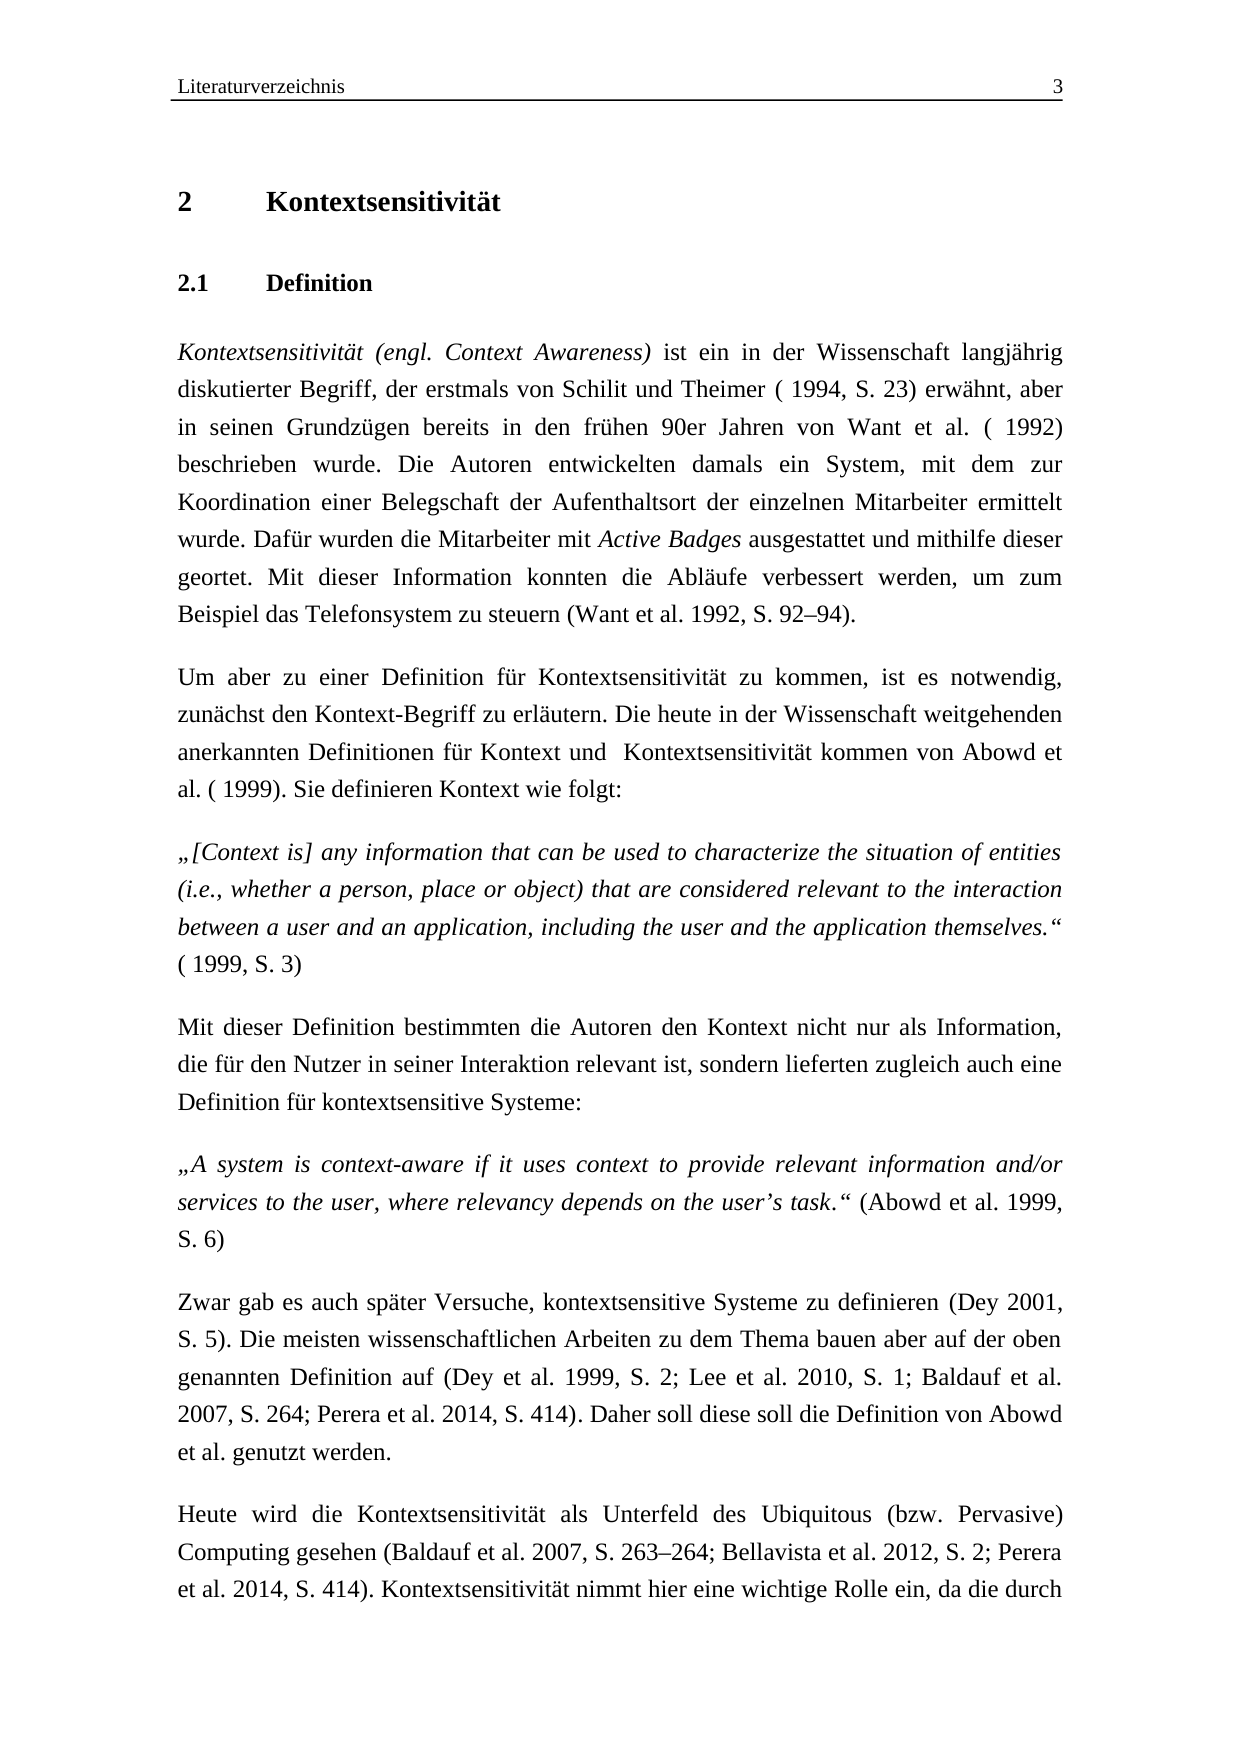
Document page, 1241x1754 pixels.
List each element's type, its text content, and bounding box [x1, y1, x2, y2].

text „A system is context-aware if it uses context to provide relevant information and/or services to the user, where relevancy depends on the user’s task.“ (Abowd et al. 1999, S. 6) [177, 1140, 1063, 1253]
text „[Context is] any information that can be used to characterize the situation of entities (i.e., whether a person, place or object) that are considered relevant to the interaction between a user and an application, including the user and the application themselves.“ ( 1999, S. 3) [177, 828, 1063, 978]
text Kontextsensitivität (engl. Context Awareness) ist ein in der Wissenschaft langjährig diskutierter Begriff, der erstmals von Schilit und Theimer ( 1994, S. 23) erwähnt, aber in seinen Grundzügen bereits in den frühen 90er Jahren von Want et al. ( 1992) beschrieben wurde. Die Autoren entwickelten damals ein System, mit dem zur Koordination einer Belegschaft der Aufenthaltsort der einzelnen Mitarbeiter ermittelt wurde. Dafür wurden die Mitarbeiter mit Active Badges ausgestattet und mithilfe dieser geortet. Mit dieser Information konnten die Abläufe verbessert werden, um zum Beispiel das Telefonsystem zu steuern (Want et al. 1992, S. 92–94). [177, 328, 1063, 628]
subtitle Definition [177, 268, 1063, 297]
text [177, 1490, 1063, 1603]
text Mit dieser Definition bestimmten die Autoren den Kontext nicht nur als Information, die für den Nutzer in seiner Interaktion relevant ist, sondern lieferten zugleich auch eine Definition für kontextsensitive Systeme: [177, 1003, 1063, 1115]
text Um aber zu einer Definition für Kontextsensitivität zu kommen, ist es notwendig, zunächst den Kontext-Begriff zu erläutern. Die heute in der Wissenschaft weitgehenden anerkannten Definitionen für Kontext und Kontextsensitivität kommen von Abowd et al. ( 1999). Sie definieren Kontext wie folgt: [177, 653, 1063, 803]
subtitle Kontextsensitivität [177, 184, 1063, 218]
text Zwar gab es auch später Versuche, kontextsensitive Systeme zu definieren (Dey 2001, S. 5). Die meisten wissenschaftlichen Arbeiten zu dem Thema bauen aber auf der oben genannten Definition auf (Dey et al. 1999, S. 2; Lee et al. 2010, S. 1; Baldauf et al. 2007, S. 264; Perera et al. 2014, S. 414). Daher soll diese soll die Definition von Abowd et al. genutzt werden. [177, 1278, 1063, 1465]
